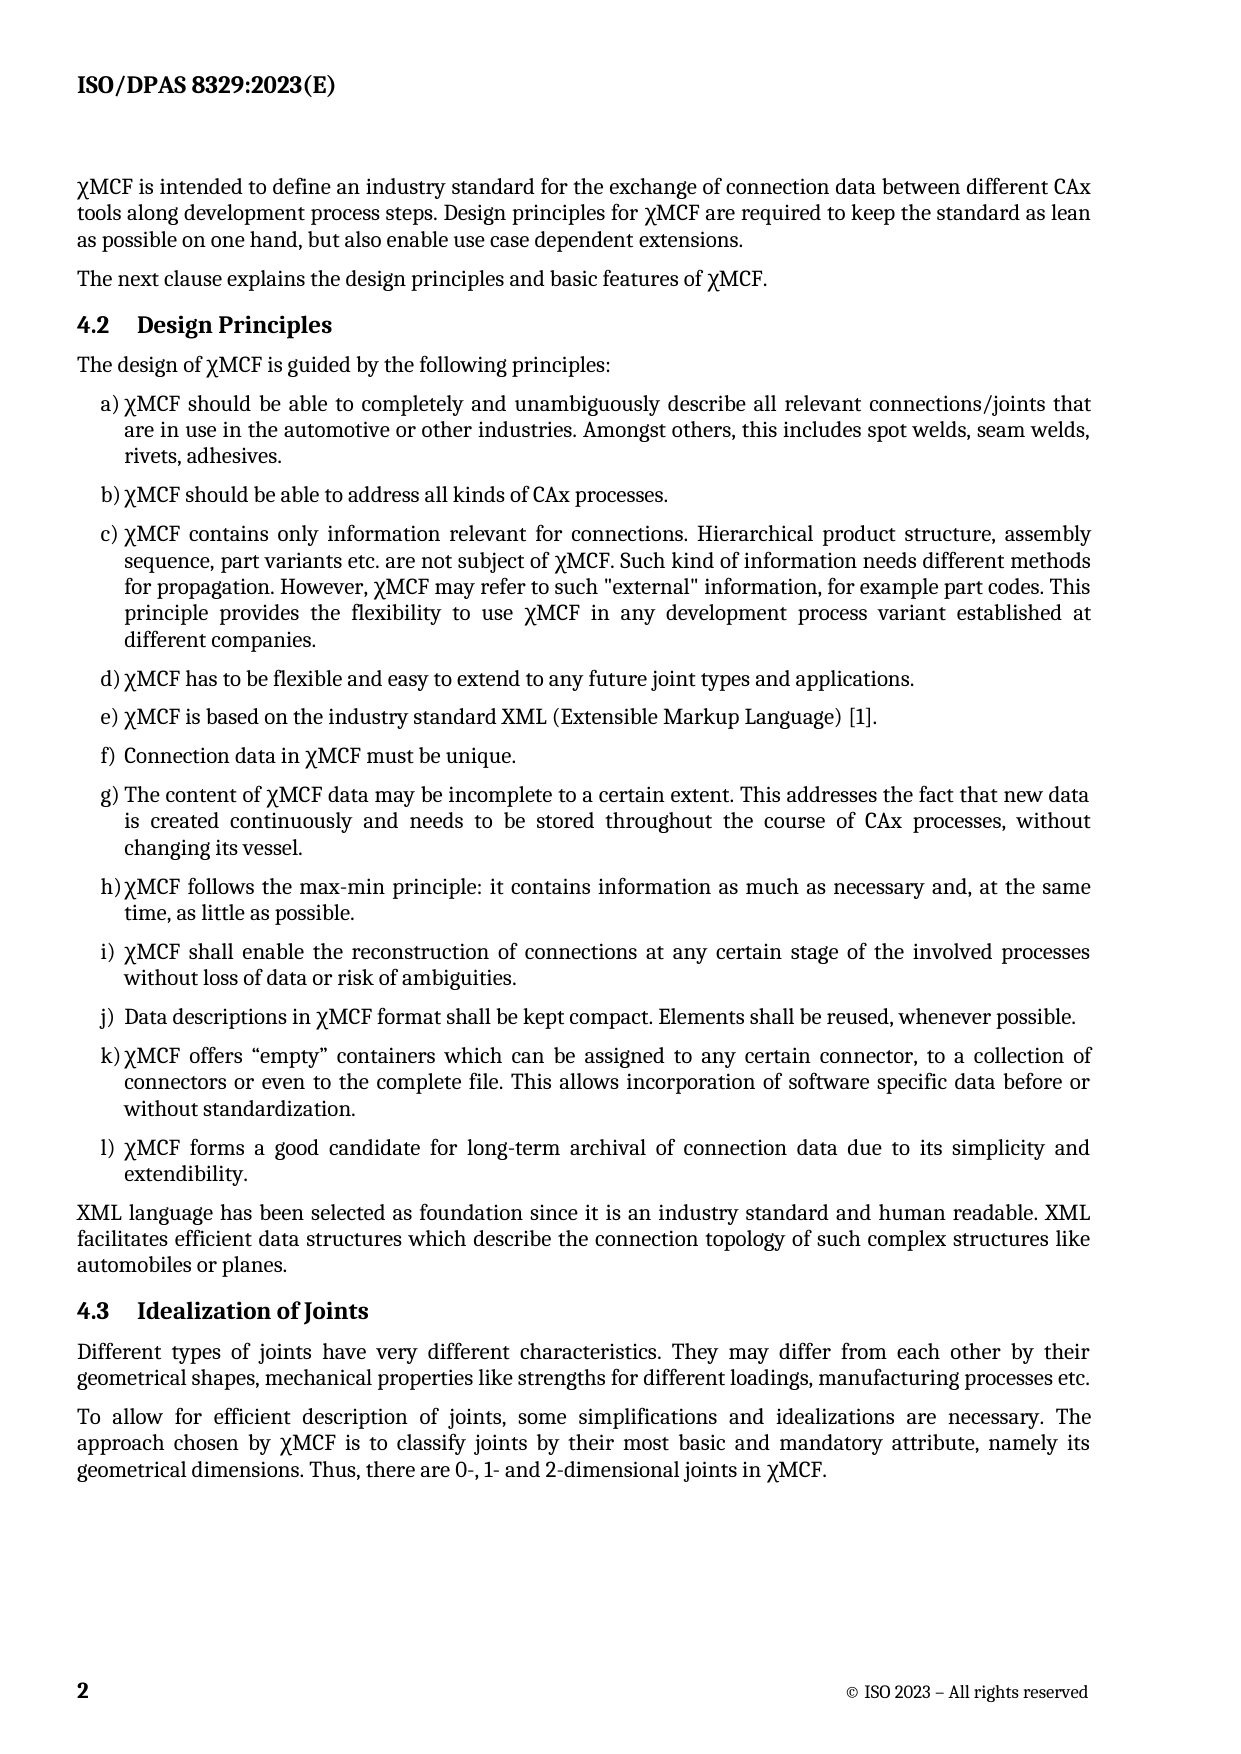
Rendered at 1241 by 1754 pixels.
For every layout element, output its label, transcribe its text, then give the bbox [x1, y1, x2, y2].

list The content of χMCF data may be incomplete to a certain extent. This addresses the fact that new data is created continuously and needs to be stored throughout the course of CAx processes, without changing its vessel. [100, 782, 1092, 861]
list χMCF follows the max-min principle: it contains information as much as necessary and, at the same time, as little as possible. [100, 873, 1092, 926]
list χMCF should be able to address all kinds of CAx processes. [100, 482, 1092, 508]
subtitle Design Principles [77, 311, 1092, 339]
text The next clause explains the design principles and basic features of χMCF. [77, 265, 1092, 292]
subtitle Idealization of Joints [77, 1297, 1092, 1326]
text To allow for efficient description of joints, some simplifications and idealizations are necessary. The approach chosen by χMCF is to classify joints by their most basic and mandatory attribute, namely its geometrical dimensions. Thus, there are 0-, 1- and 2-dimensional joints in χMCF. [77, 1404, 1092, 1483]
list χMCF should be able to completely and unambiguously describe all relevant connections/joints that are in use in the automotive or other industries. Amongst others, this includes spot welds, seam welds, rivets, adhesives. [100, 391, 1092, 470]
list χMCF contains only information relevant for connections. Hierarchical product structure, assembly sequence, part variants etc. are not subject of χMCF. Such kind of information needs different methods for propagation. However, χMCF may refer to such "external" information, for example part codes. This principle provides the flexibility to use χMCF in any development process variant established at different companies. [100, 521, 1092, 653]
text XML language has been selected as foundation since it is an industry standard and human readable. XML facilitates efficient data structures which describe the connection topology of such complex structures like automobiles or planes. [77, 1199, 1092, 1278]
list χMCF offers “empty” containers which can be assigned to any certain connector, to a collection of connectors or even to the complete file. This allows incorporation of software specific data before or without standardization. [100, 1043, 1092, 1122]
text Different types of joints have very different characteristics. They may differ from each other by their geometrical shapes, mechanical properties like strengths for different loadings, manufacturing processes etc. [77, 1338, 1092, 1391]
text The design of χMCF is guided by the following principles: [77, 352, 1092, 378]
list χMCF has to be flexible and easy to extend to any future joint types and applications. [100, 665, 1092, 692]
list Data descriptions in χMCF format shall be kept compact. Elements shall be reused, whenever possible. [100, 1004, 1092, 1030]
list χMCF forms a good candidate for long-term archival of connection data due to its simplicity and extendibility. [100, 1134, 1092, 1187]
list χMCF shall enable the reconstruction of connections at any certain stage of the involved processes without loss of data or risk of ambiguities. [100, 939, 1092, 991]
list χMCF is based on the industry standard XML (Extensible Markup Language). [100, 704, 1092, 731]
list Connection data in χMCF must be unique. [100, 743, 1092, 769]
text χMCF is intended to define an industry standard for the exchange of connection data between different CAx tools along development process steps. Design principles for χMCF are required to keep the standard as lean as possible on one hand, but also enable use case dependent extensions. [77, 174, 1092, 253]
